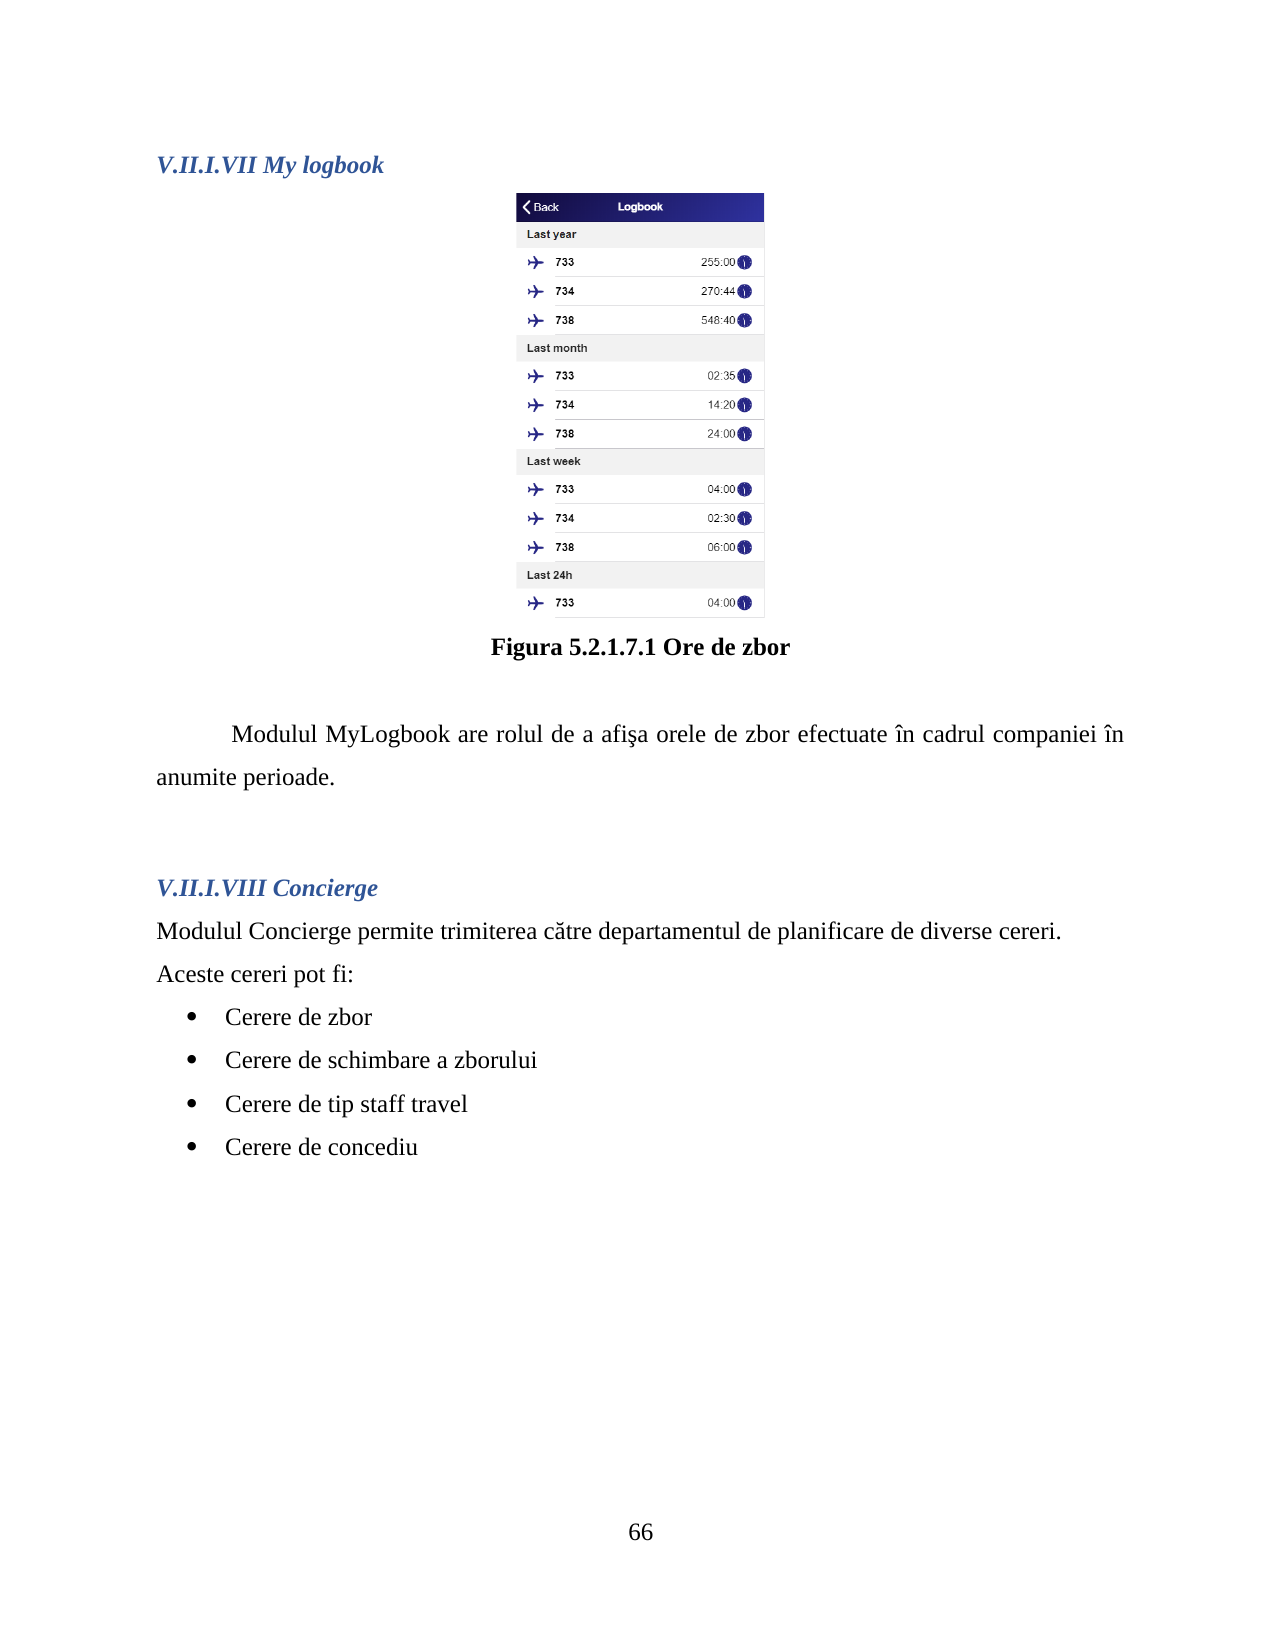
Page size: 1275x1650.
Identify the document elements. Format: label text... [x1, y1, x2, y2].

list Cerere de tip staff travel [187, 1089, 1125, 1117]
picture [516, 193, 765, 618]
text Figura 5.2.1.7.1 Ore de zbor [156, 632, 1125, 661]
text Aceste cereri pot fi: [156, 959, 1125, 988]
text Modulul Concierge permite trimiterea către departamentul de planificare de diverse cereri. [156, 916, 1125, 945]
subtitle V.II.I.VII My logbook [156, 150, 1125, 179]
text Modulul MyLogbook are rolul de a afişa orele de zbor efectuate în cadrul companiei în anumite perioade. [156, 719, 1125, 791]
list Cerere de schimbare a zborului [187, 1046, 1125, 1074]
subtitle V.II.I.VIII Concierge [156, 873, 1125, 902]
list Cerere de zbor [187, 1002, 1125, 1031]
list Cerere de concediu [187, 1132, 1125, 1161]
